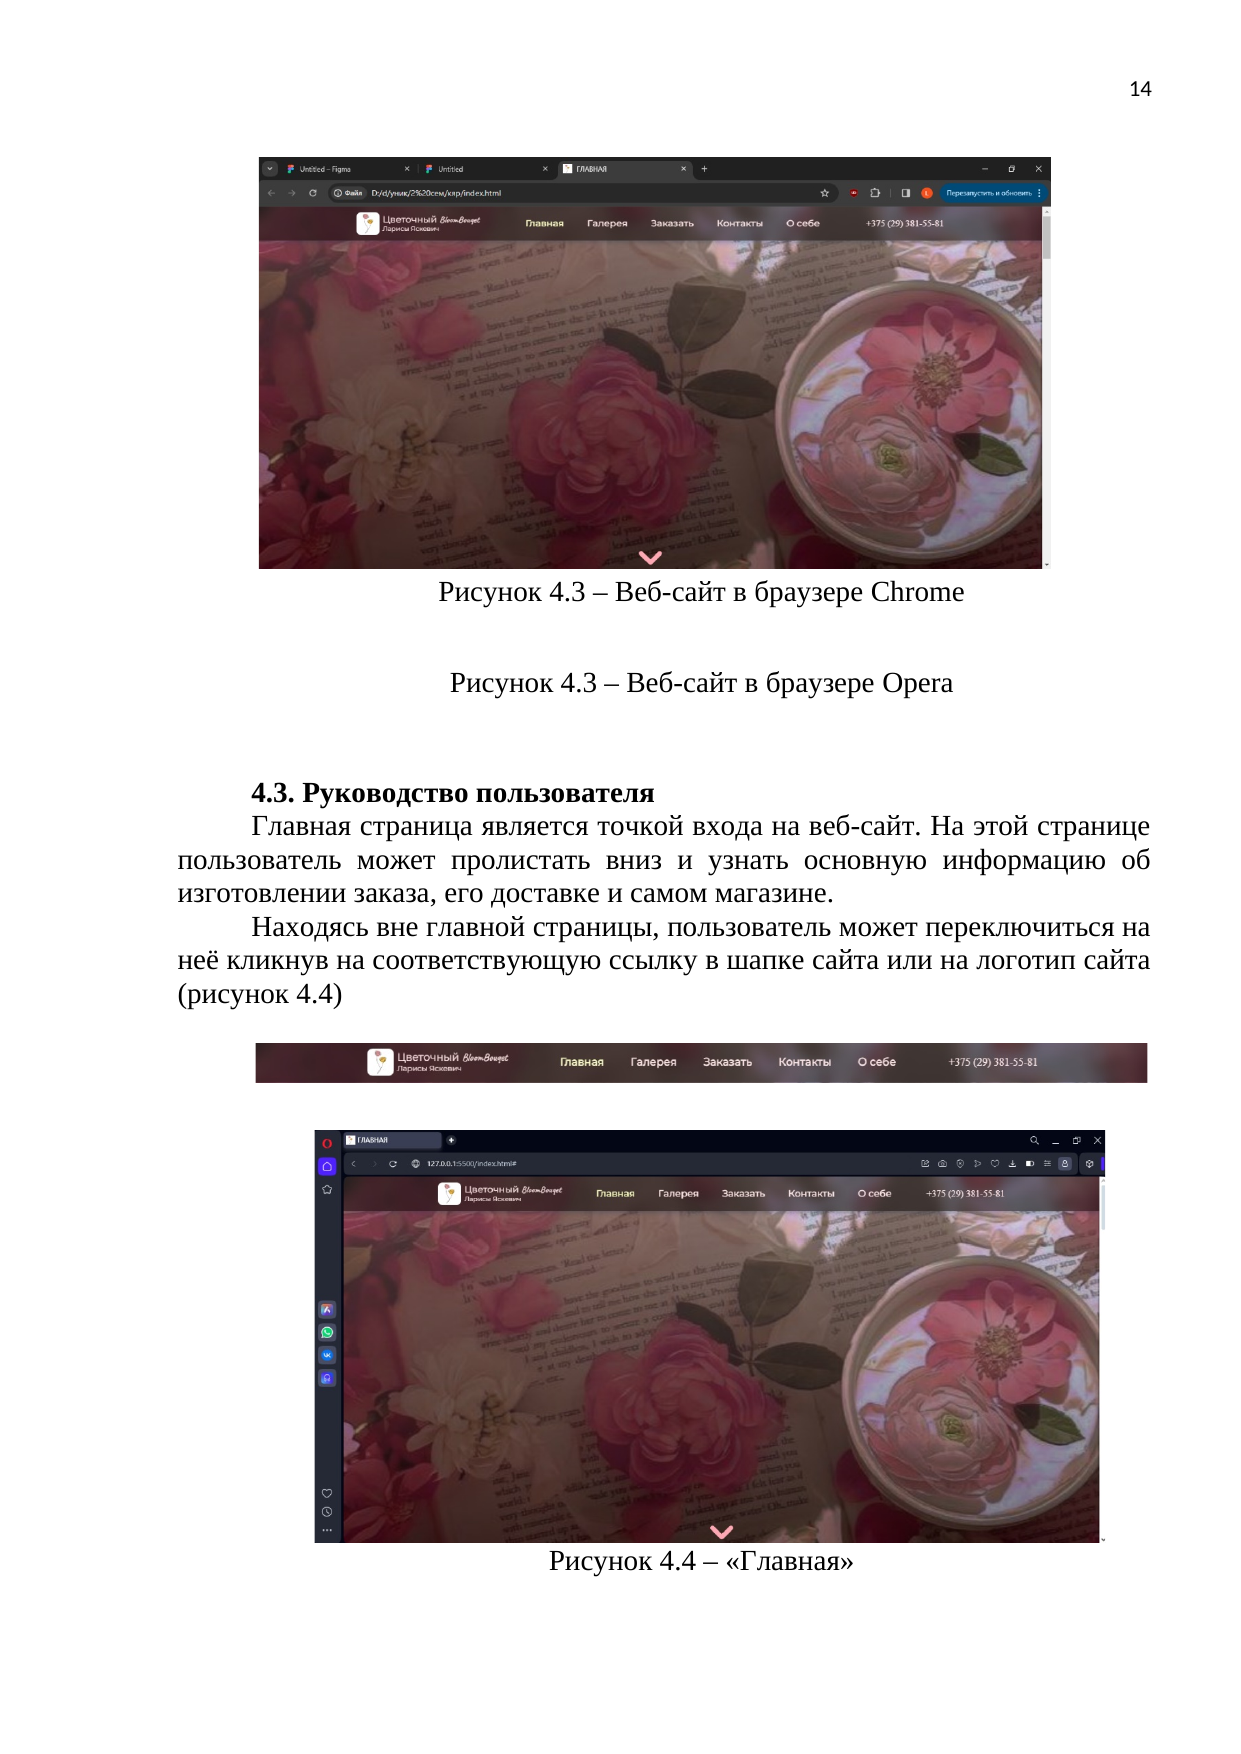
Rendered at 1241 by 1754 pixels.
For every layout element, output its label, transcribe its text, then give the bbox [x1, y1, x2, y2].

subtitle 4.3. Руководство пользователя [177, 775, 1152, 808]
text Рисунок 4.3 – Веб-сайт в браузере Opera [177, 665, 1152, 699]
text Главная страница является точкой входа на веб-сайт. На этой странице пользователь может пролистать вниз и узнать основную информацию об изготовлении заказа, его доставке и самом магазине. [177, 808, 1152, 909]
picture [258, 157, 1051, 569]
text Находясь вне главной страницы, пользователь может переключиться на неё кликнув на соответствующую ссылку в шапке сайта или на логотип сайта (рисунок 4.4) [177, 909, 1152, 1009]
picture [255, 1043, 1148, 1083]
text Рисунок 4.3 – Веб-сайт в браузере Chrome [177, 574, 1152, 608]
picture [314, 1130, 1106, 1543]
